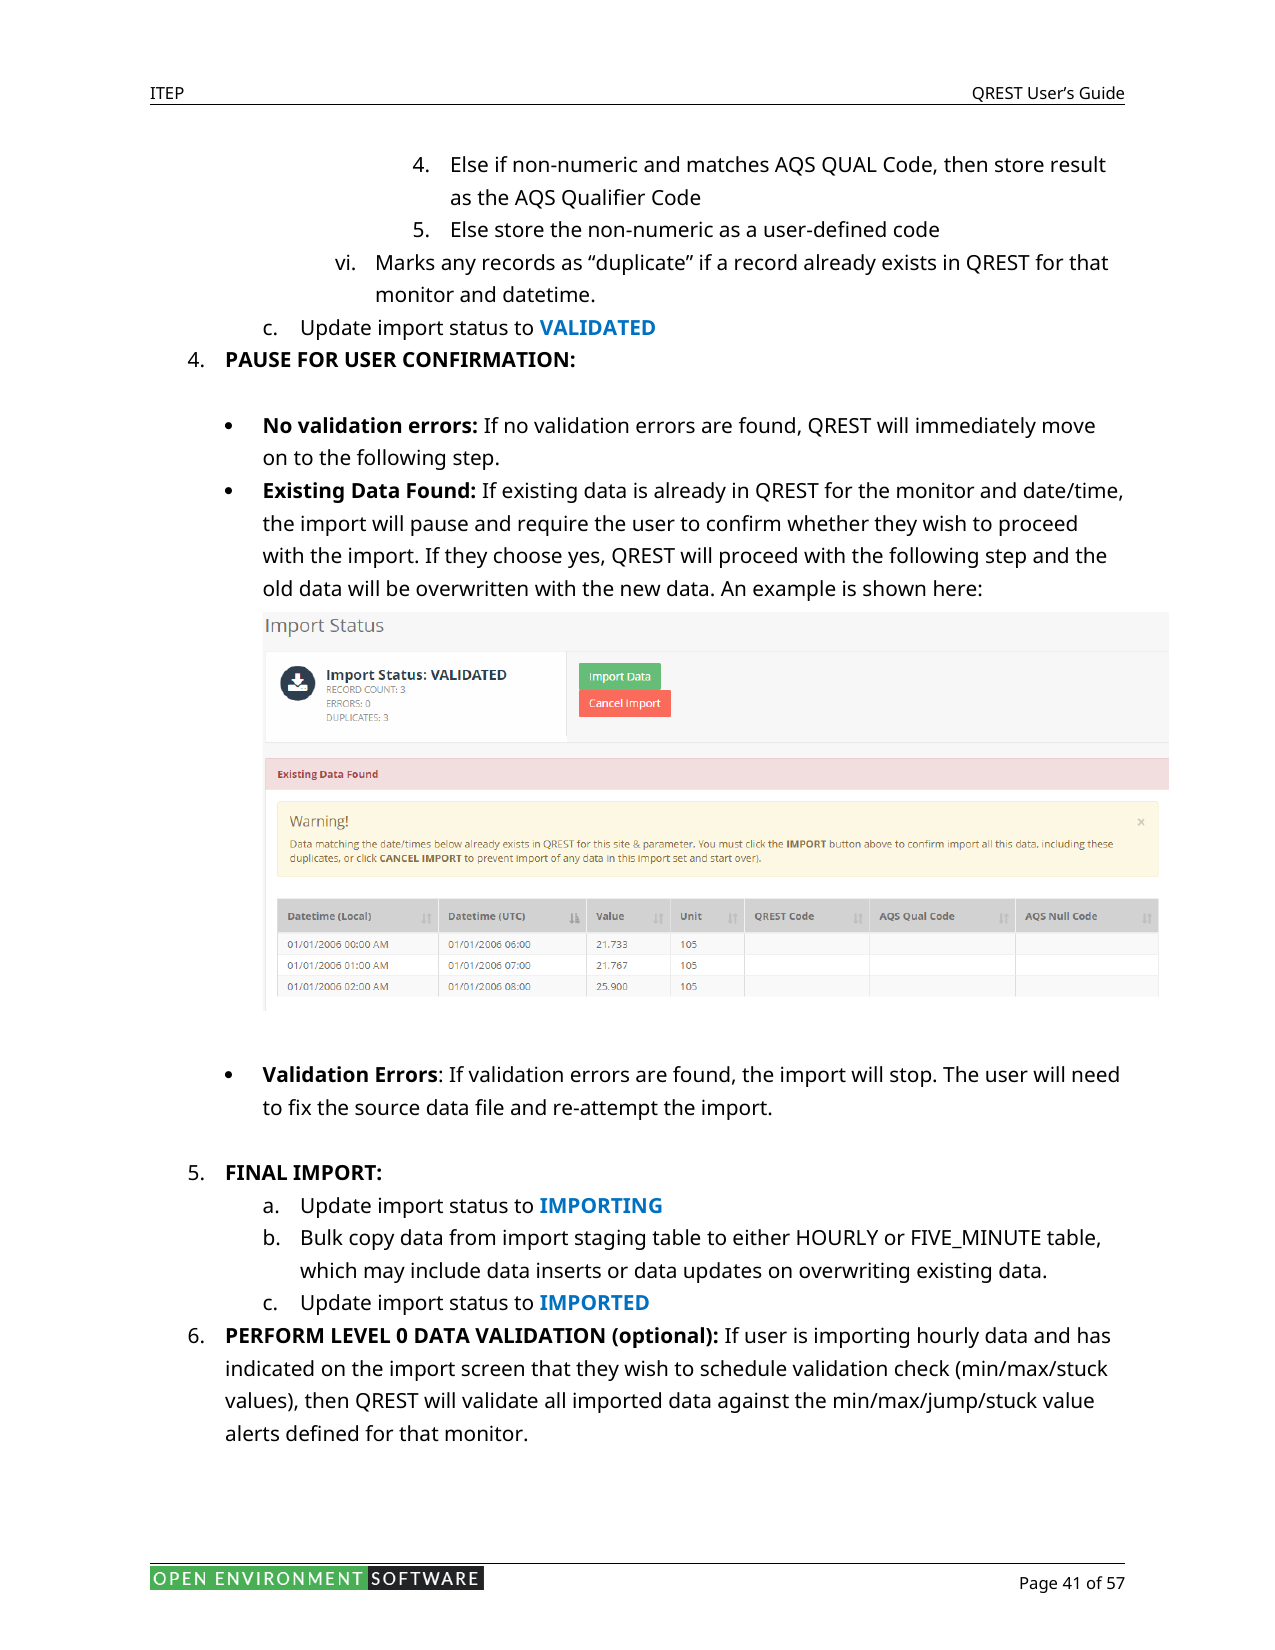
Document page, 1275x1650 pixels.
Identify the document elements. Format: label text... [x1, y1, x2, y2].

list No validation errors: If no validation errors are found, QREST will immediately move on to the following step. [225, 411, 1125, 472]
list Update import status to IMPORTED [262, 1288, 1125, 1317]
list FINAL IMPORT: [187, 1158, 1125, 1187]
picture [262, 612, 1169, 1011]
picture [150, 1566, 484, 1590]
list Update import status to VALIDATED [262, 313, 1125, 341]
list Marks any records as “duplicate” if a record already exists in QREST for that monitor and datetime. [356, 248, 1125, 309]
list Else if non-numeric and matches AQS QUAL Code, then store result as the AQS Qualifier Code [412, 150, 1125, 211]
list PAUSE FOR USER CONFIRMATION: [187, 346, 1125, 374]
list Bulk copy data from import staging table to either HOURLY or FIVE_MINUTE table, which may include data inserts or data updates on overwriting existing data. [262, 1223, 1125, 1284]
list Else store the non-numeric as a user-defined code [412, 215, 1125, 244]
list Validation Errors: If validation errors are found, the import will stop. The user will need to fix the source data file and re-attempt the import. [225, 1060, 1125, 1121]
list Update import status to IMPORTING [262, 1191, 1125, 1219]
list PERFORM LEVEL 0 DATA VALIDATION (optional): If user is importing hourly data and has indicated on the import screen that they wish to schedule validation check (min/max/stuck values), then QREST will validate all imported data against the min/max/jump/stuck value alerts defined for that monitor. [187, 1321, 1125, 1447]
list Existing Data Found: If existing data is already in QREST for the monitor and date/time, the import will pause and require the user to confirm whether they wish to proceed with the import. If they choose yes, QREST will proceed with the following step and the old data will be overwritten with the new data. An example is shown here: [225, 476, 1125, 602]
